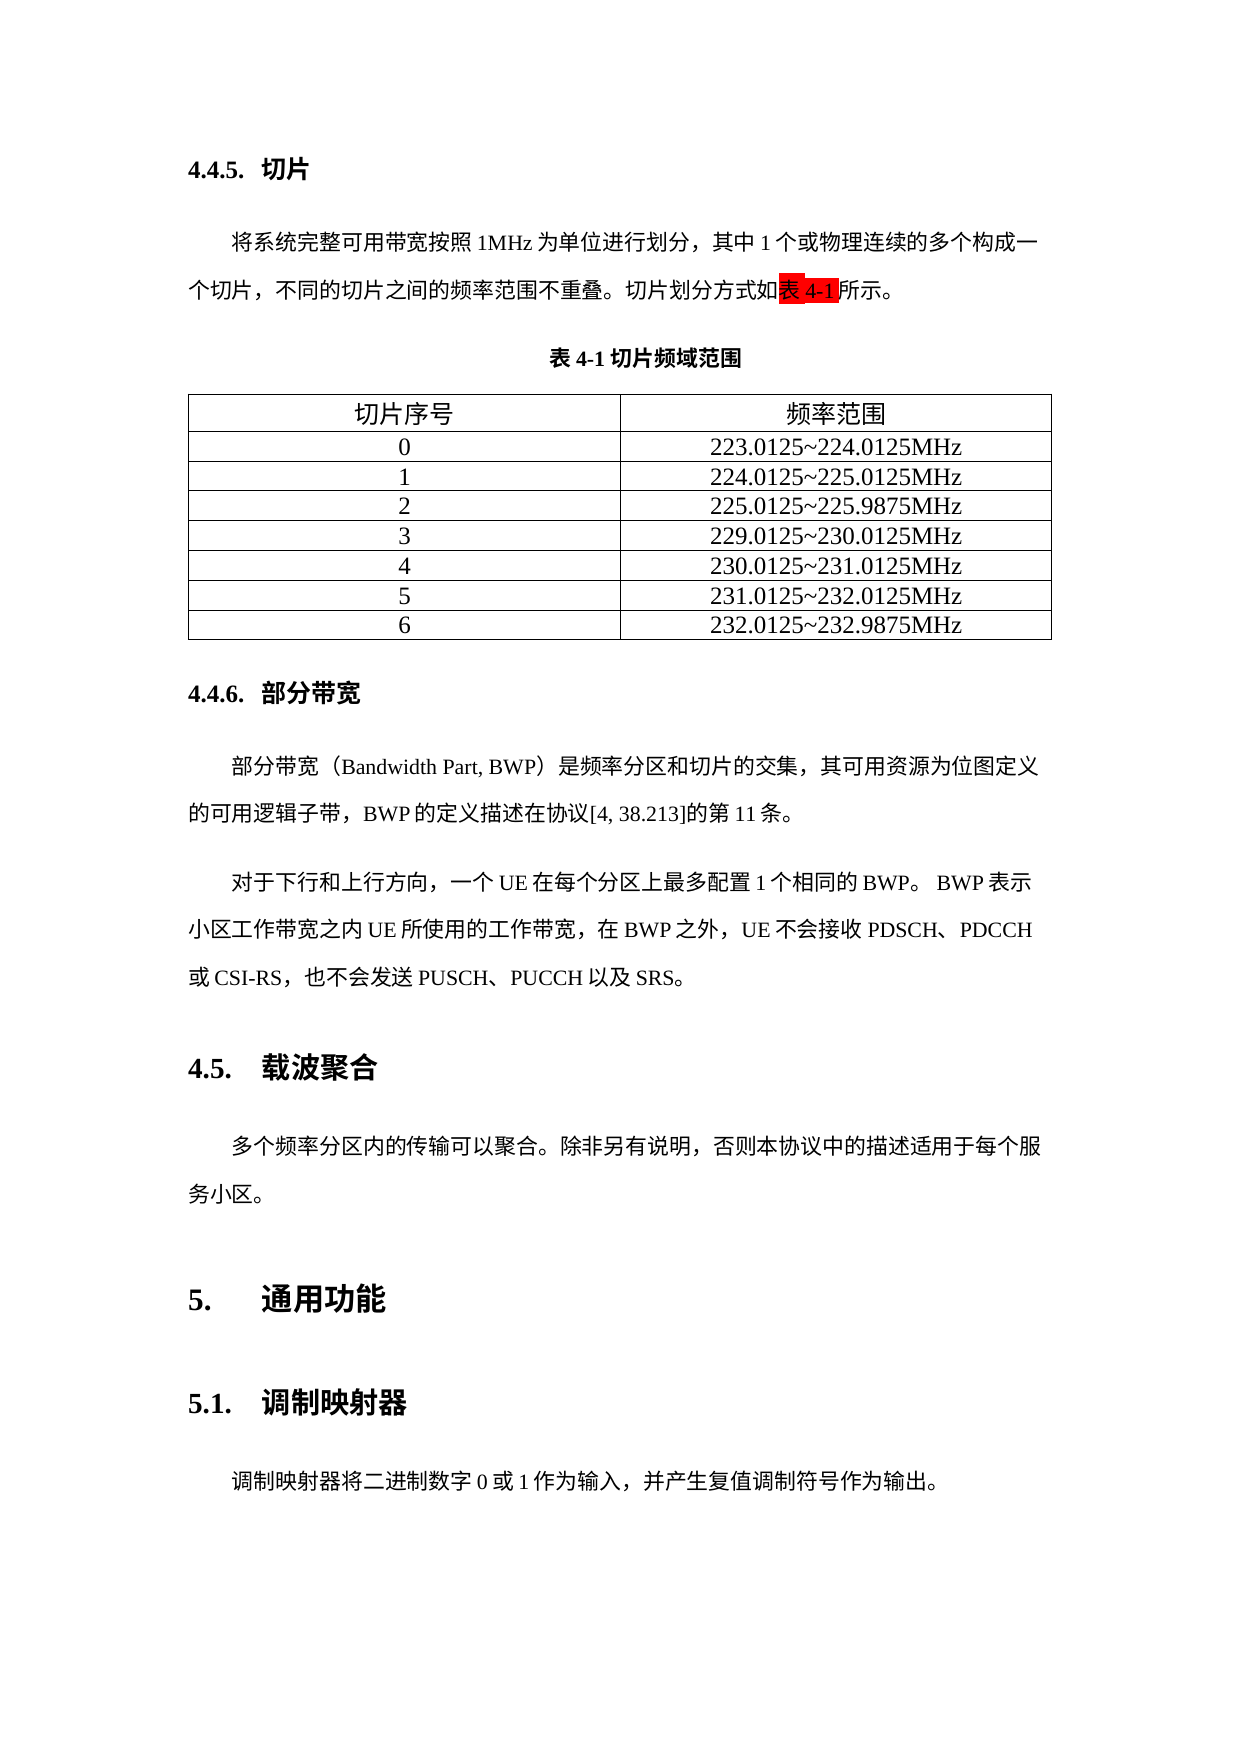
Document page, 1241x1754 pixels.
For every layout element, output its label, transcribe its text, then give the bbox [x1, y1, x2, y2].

table_cell 231.0125~232.0125MHz [621, 581, 1051, 609]
subtitle 通用功能 [188, 1274, 1052, 1319]
table_cell 2 [189, 491, 620, 520]
subtitle 载波聚合 [188, 1045, 1052, 1087]
subtitle 部分带宽 [188, 674, 1052, 710]
text 对于下行和上行方向，一个UE在每个分区上最多配置1个相同的BWP。 BWP表示小区工作带宽之内UE所使用的工作带宽，在BWP之外，UE不会接收 PDSCH、PDCCH或CSI-RS，也不会发送PUSCH、PUCCH以及SRS。 [188, 865, 1052, 991]
table_cell 229.0125~230.0125MHz [621, 521, 1051, 550]
text 部分带宽（Bandwidth Part, BWP）是频率分区和切片的交集，其可用资源为位图定义的可用逻辑子带，BWP的定义描述在协议[4, 38.213]的第11条。 [188, 749, 1052, 828]
table_cell 230.0125~231.0125MHz [621, 551, 1051, 580]
subtitle 调制映射器 [188, 1379, 1052, 1422]
table_cell 6 [189, 611, 620, 639]
table_header 切片序号 [189, 395, 620, 431]
text 多个频率分区内的传输可以聚合。除非另有说明，否则本协议中的描述适用于每个服务小区。 [188, 1129, 1052, 1208]
table_cell 225.0125~225.9875MHz [621, 491, 1051, 520]
table_cell 5 [189, 581, 620, 609]
table_header 频率范围 [621, 395, 1051, 431]
subtitle 切片 [188, 150, 1052, 186]
table_cell 223.0125~224.0125MHz [621, 432, 1051, 461]
text 调制映射器将二进制数字0或1作为输入，并产生复值调制符号作为输出。 [188, 1464, 1052, 1495]
table_cell 4 [189, 551, 620, 580]
table_cell 3 [189, 521, 620, 550]
table_cell 0 [189, 432, 620, 461]
table_cell 232.0125~232.9875MHz [621, 611, 1051, 639]
table_cell 1 [189, 462, 620, 490]
table_cell 224.0125~225.0125MHz [621, 462, 1051, 490]
text 表 4-1 切片频域范围 [188, 341, 1052, 373]
text 将系统完整可用带宽按照1MHz为单位进行划分，其中1个或物理连续的多个构成一个切片，不同的切片之间的频率范围不重叠。切片划分方式如表 4-1所示。 [188, 225, 1052, 304]
